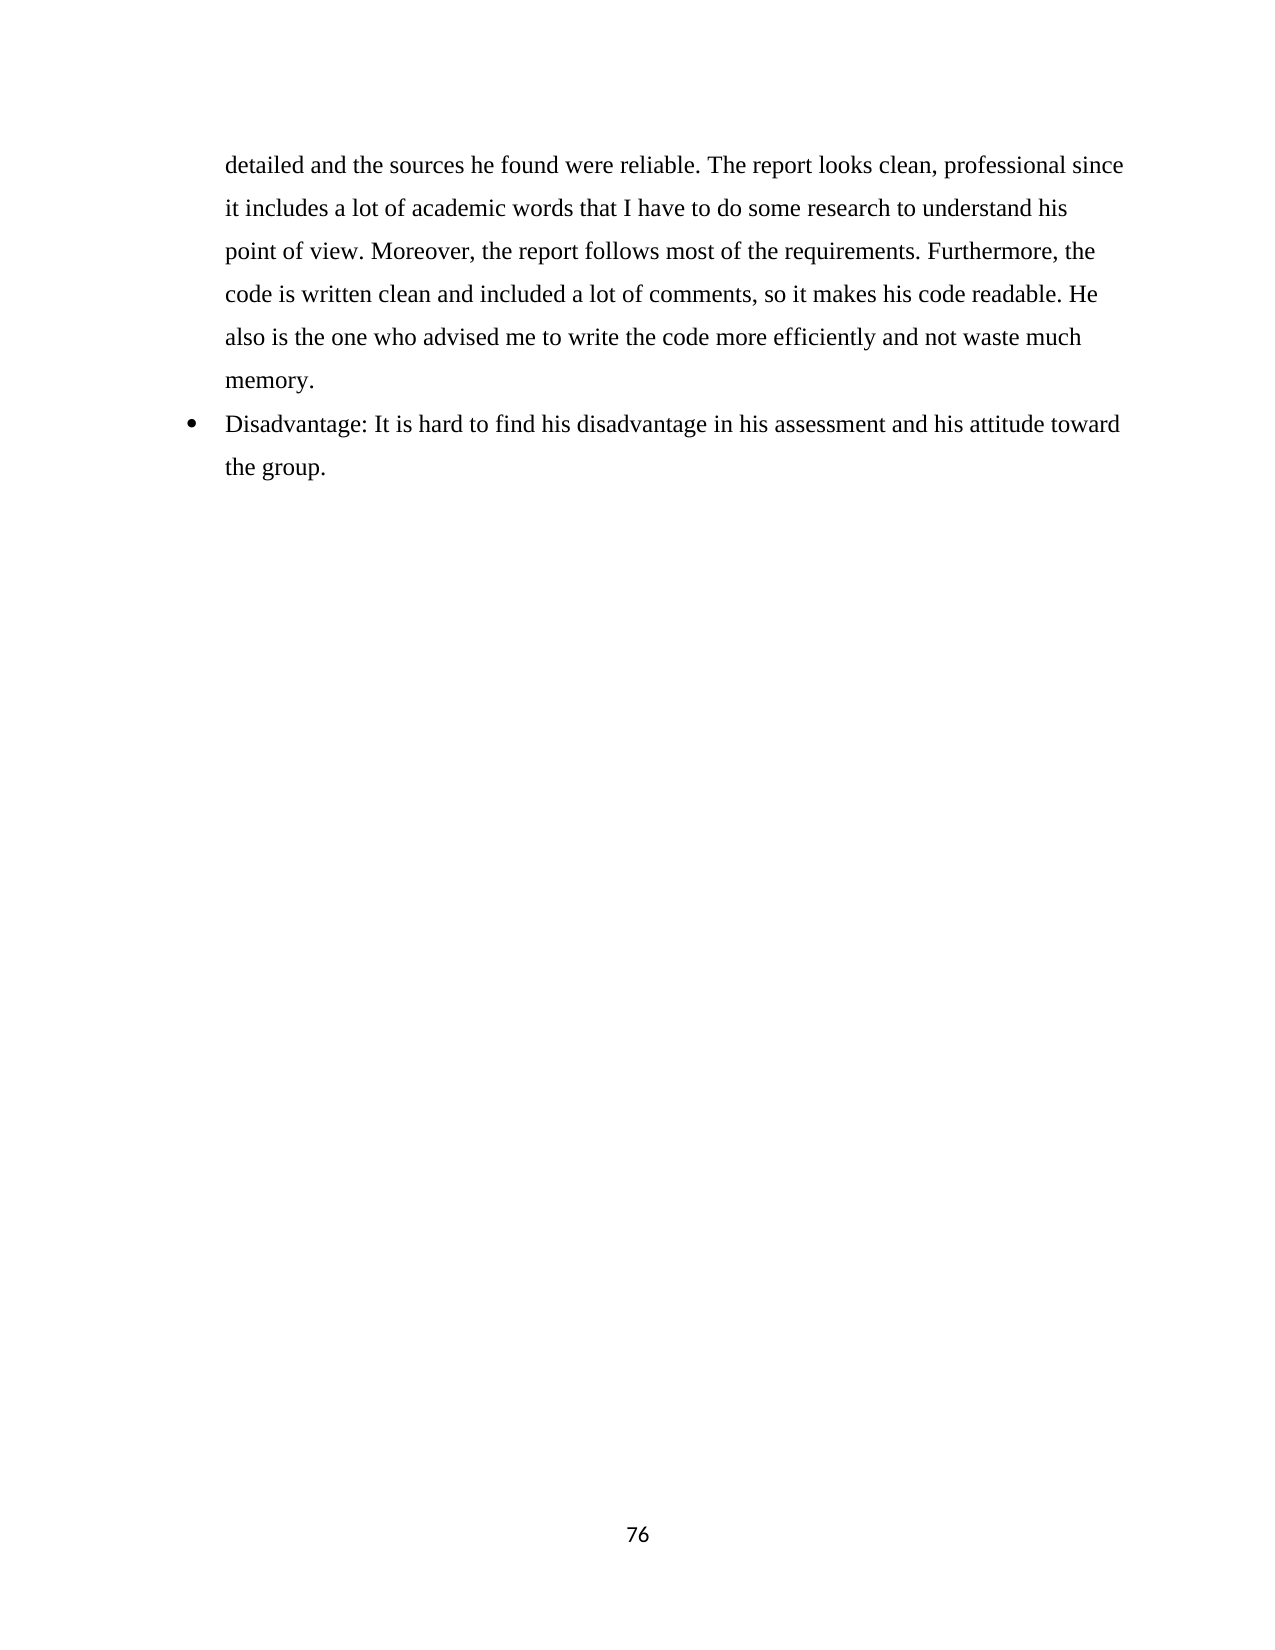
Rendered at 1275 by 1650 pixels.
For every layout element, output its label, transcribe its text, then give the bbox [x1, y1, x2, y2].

list Disadvantage: It is hard to find his disadvantage in his assessment and his attitude toward the group. [187, 409, 1125, 481]
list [187, 150, 1125, 394]
